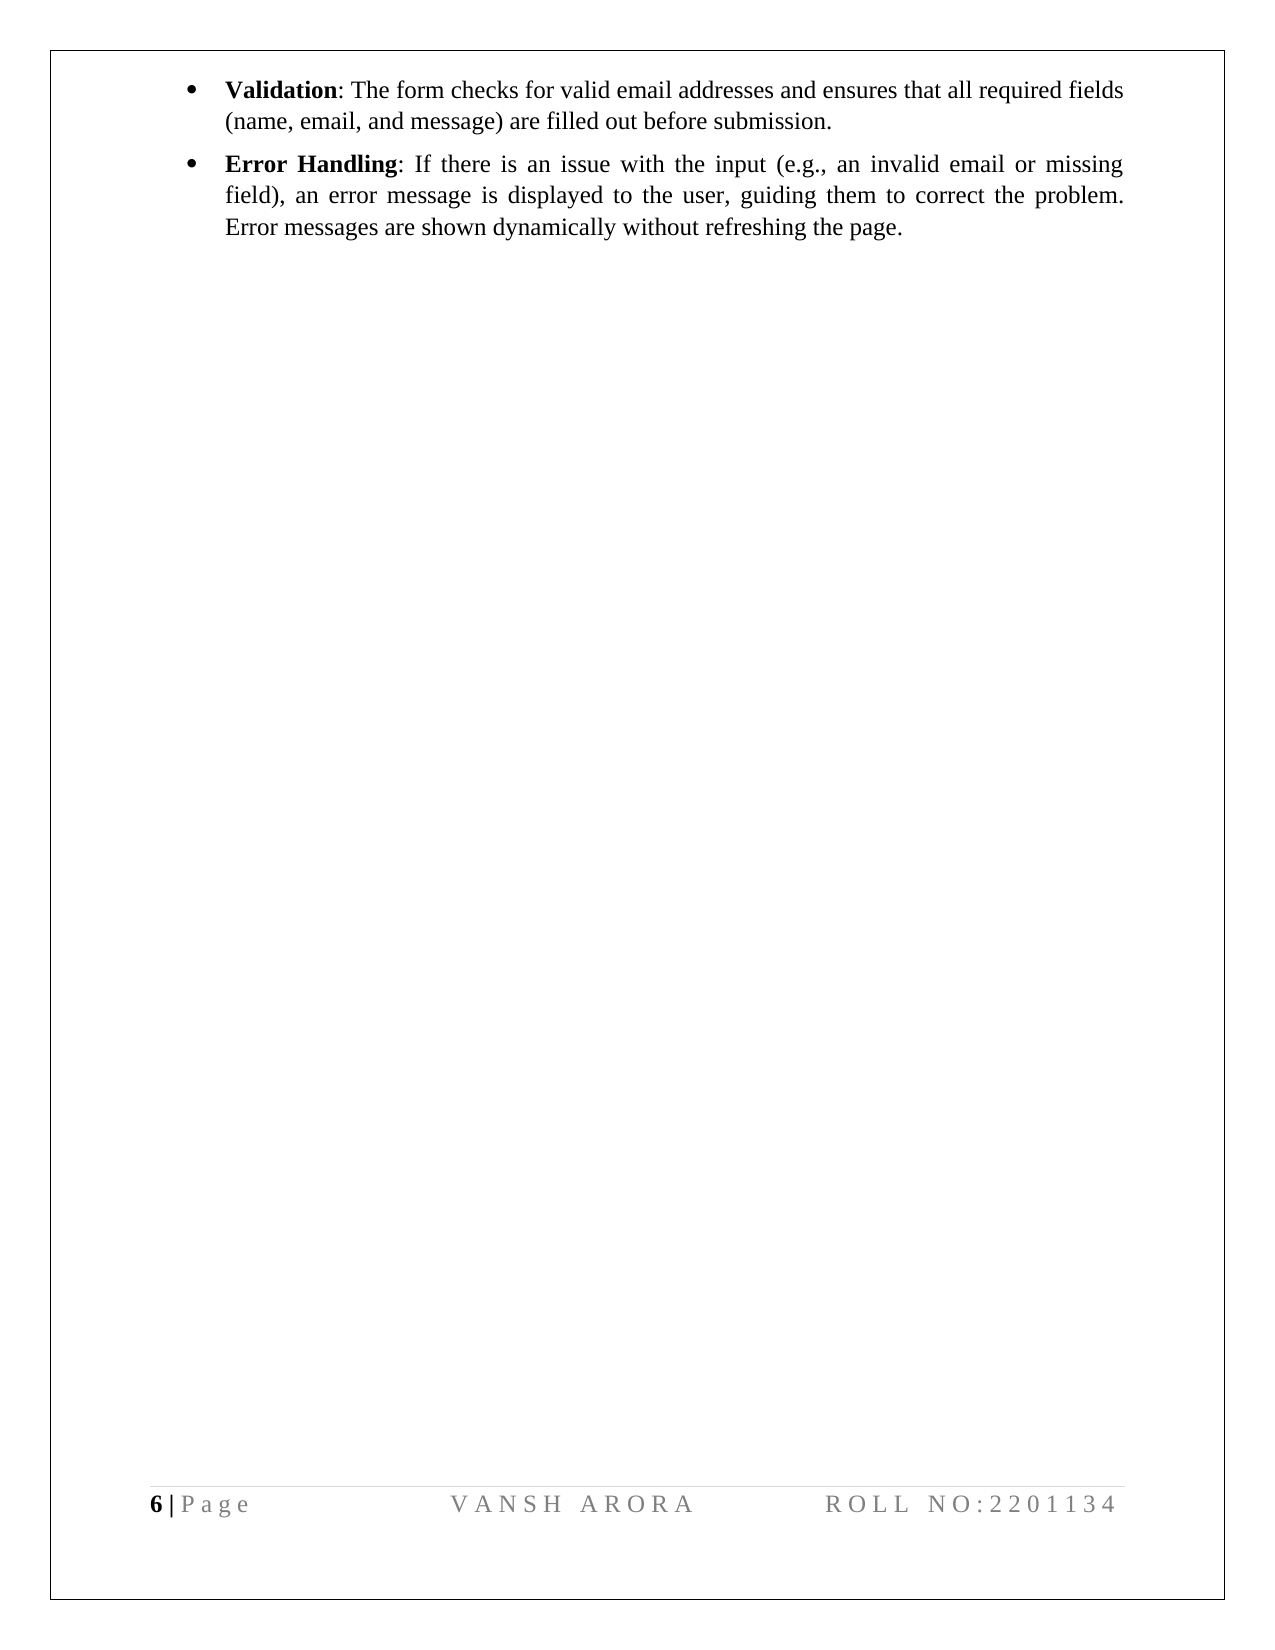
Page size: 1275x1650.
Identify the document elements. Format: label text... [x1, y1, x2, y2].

list Error Handling: If there is an issue with the input (e.g., an invalid email or missing field), an error message is displayed to the user, guiding them to correct the problem. Error messages are shown dynamically without refreshing the page. [187, 149, 1125, 240]
list Validation: The form checks for valid email addresses and ensures that all required fields (name, email, and message) are filled out before submission. [187, 75, 1125, 135]
